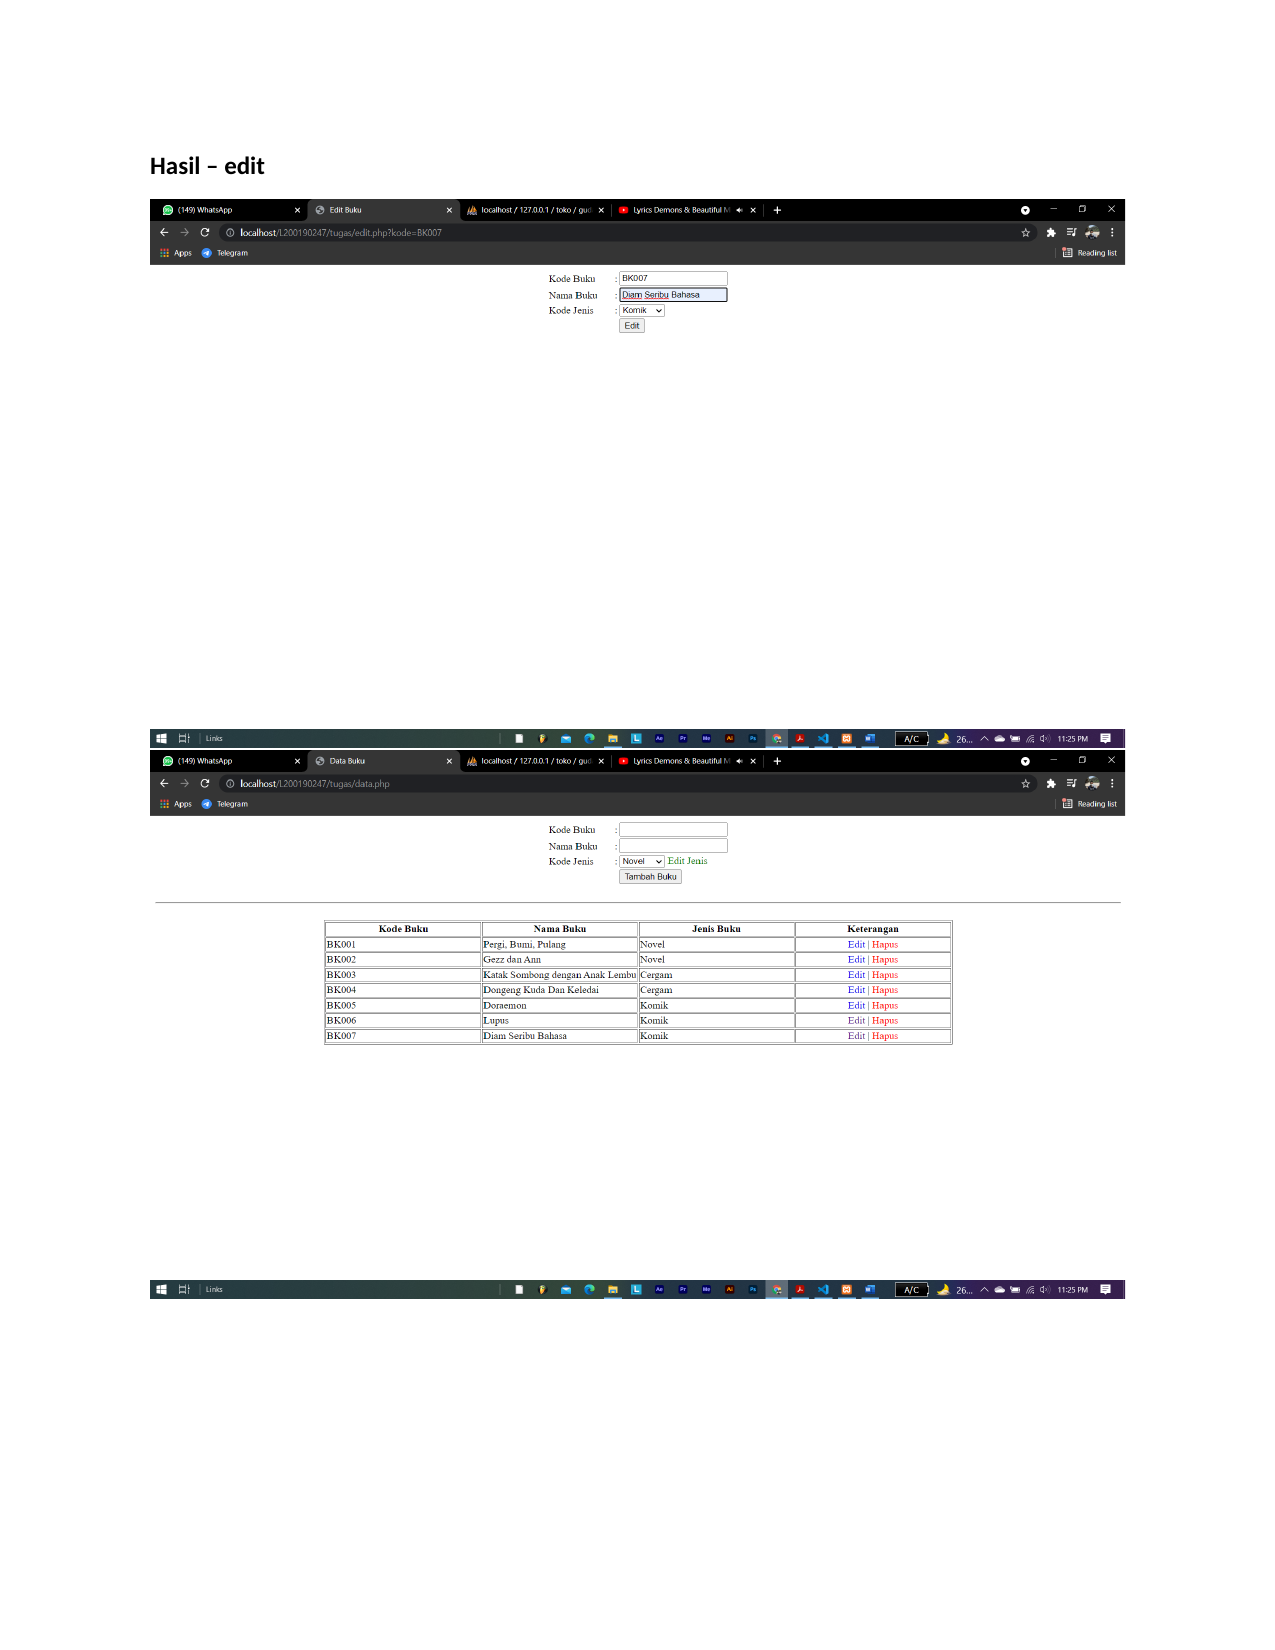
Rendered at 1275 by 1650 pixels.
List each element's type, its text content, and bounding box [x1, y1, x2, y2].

text Hasil – edit [150, 150, 1125, 181]
picture [150, 199, 1125, 748]
picture [150, 750, 1125, 1299]
